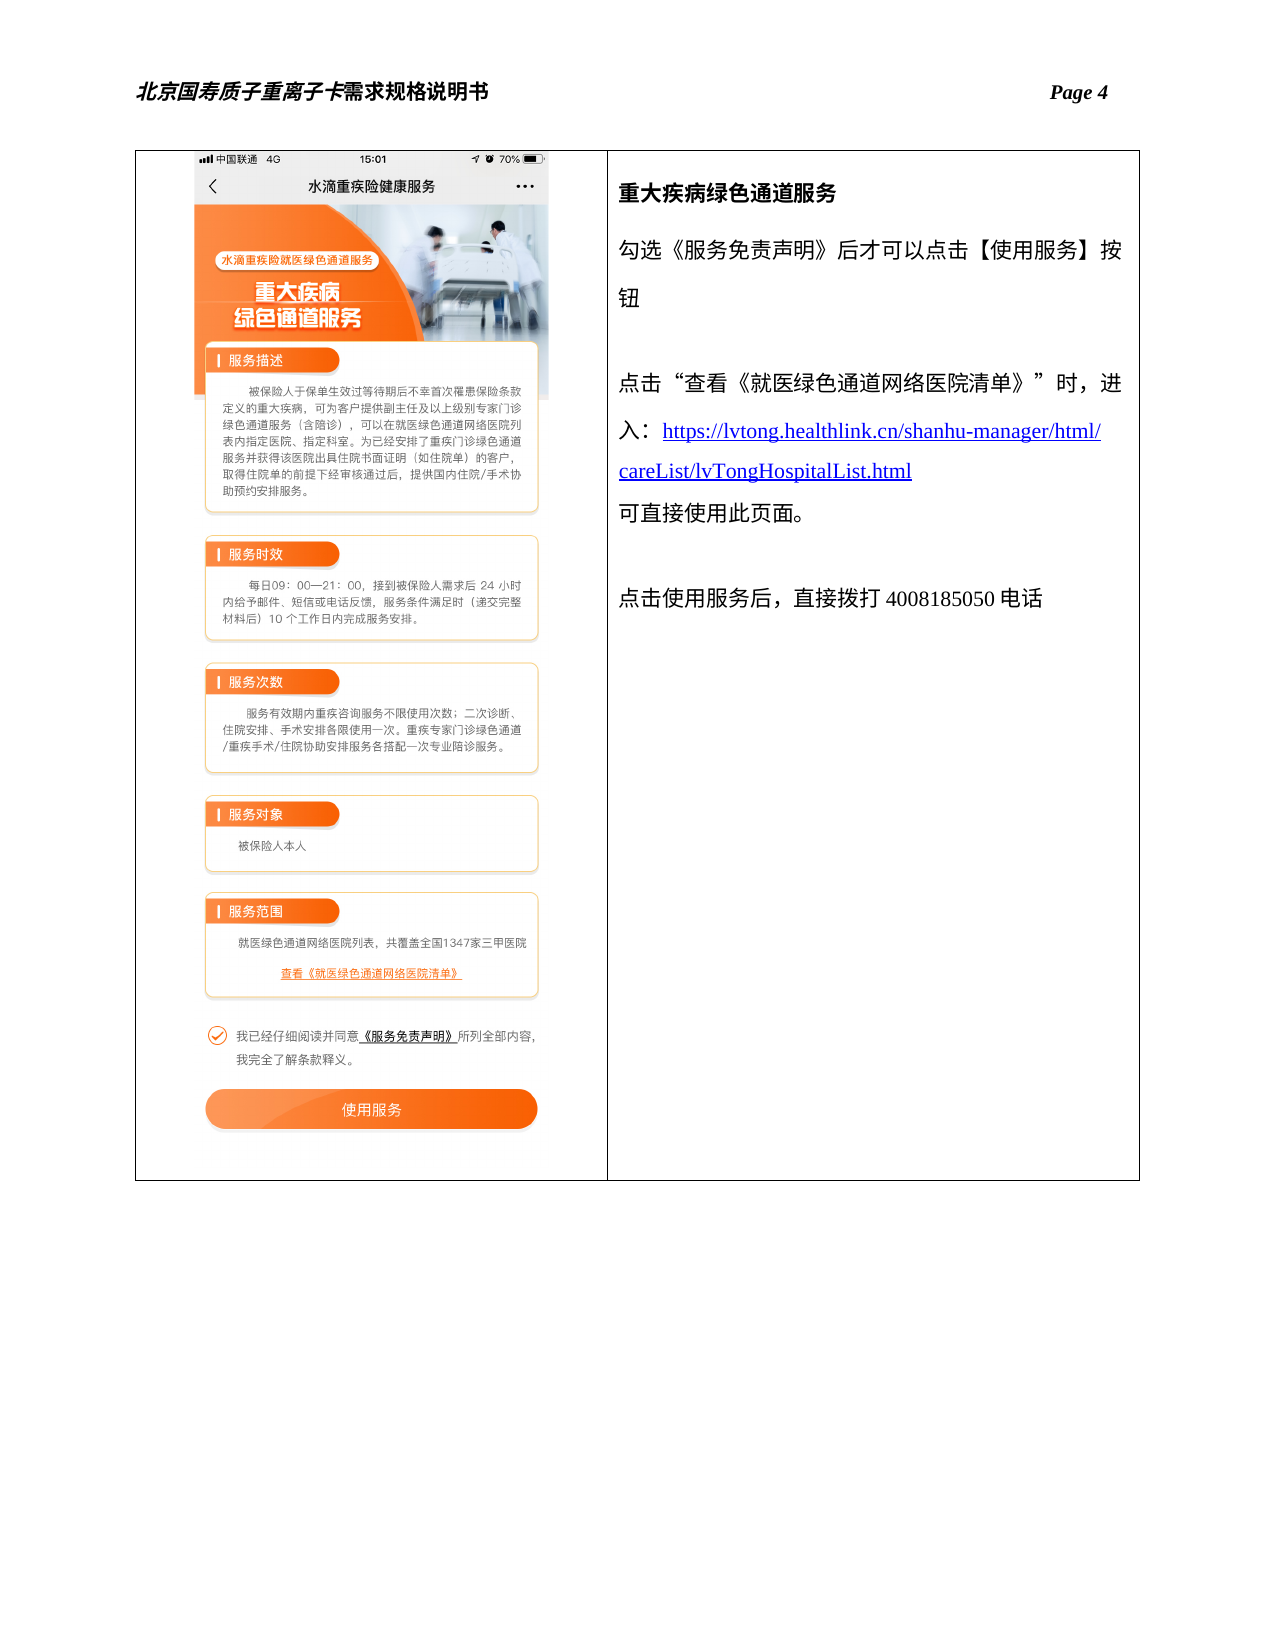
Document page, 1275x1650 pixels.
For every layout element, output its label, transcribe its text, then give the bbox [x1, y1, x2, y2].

picture [194, 151, 549, 1168]
table_cell [136, 151, 607, 1180]
table_cell 重大疾病绿色通道服务 勾选《服务免责声明》后才可以点击【使用服务】按钮 点击“查看《就医绿色通道网络医院清单》”时，进入：https://lvtong.healthlink.cn/shanhu-manager/html/careList/lvTongHospitalList.html 可直接使用此页面。 点击使用服务后，直接拨打4008185050电话 [608, 151, 1139, 1180]
